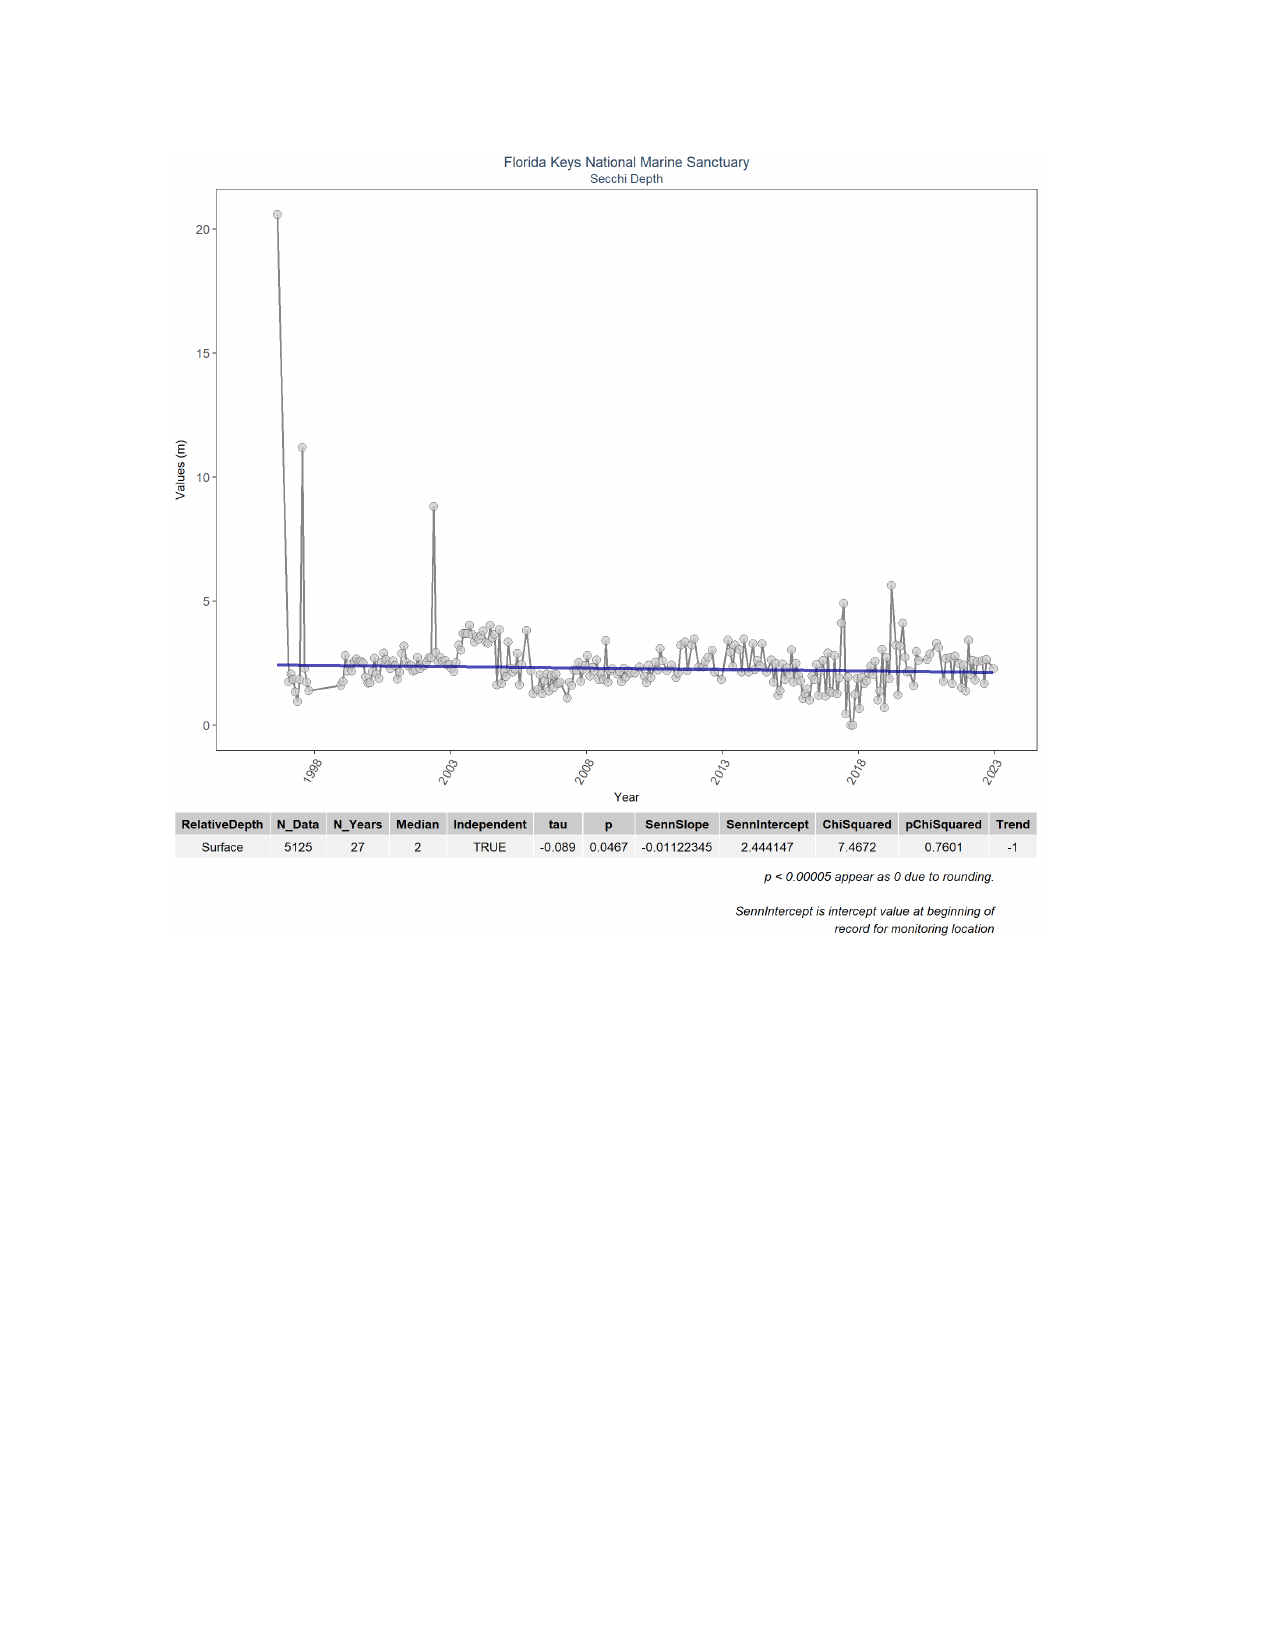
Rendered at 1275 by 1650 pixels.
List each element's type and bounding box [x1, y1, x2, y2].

picture [168, 150, 1044, 938]
